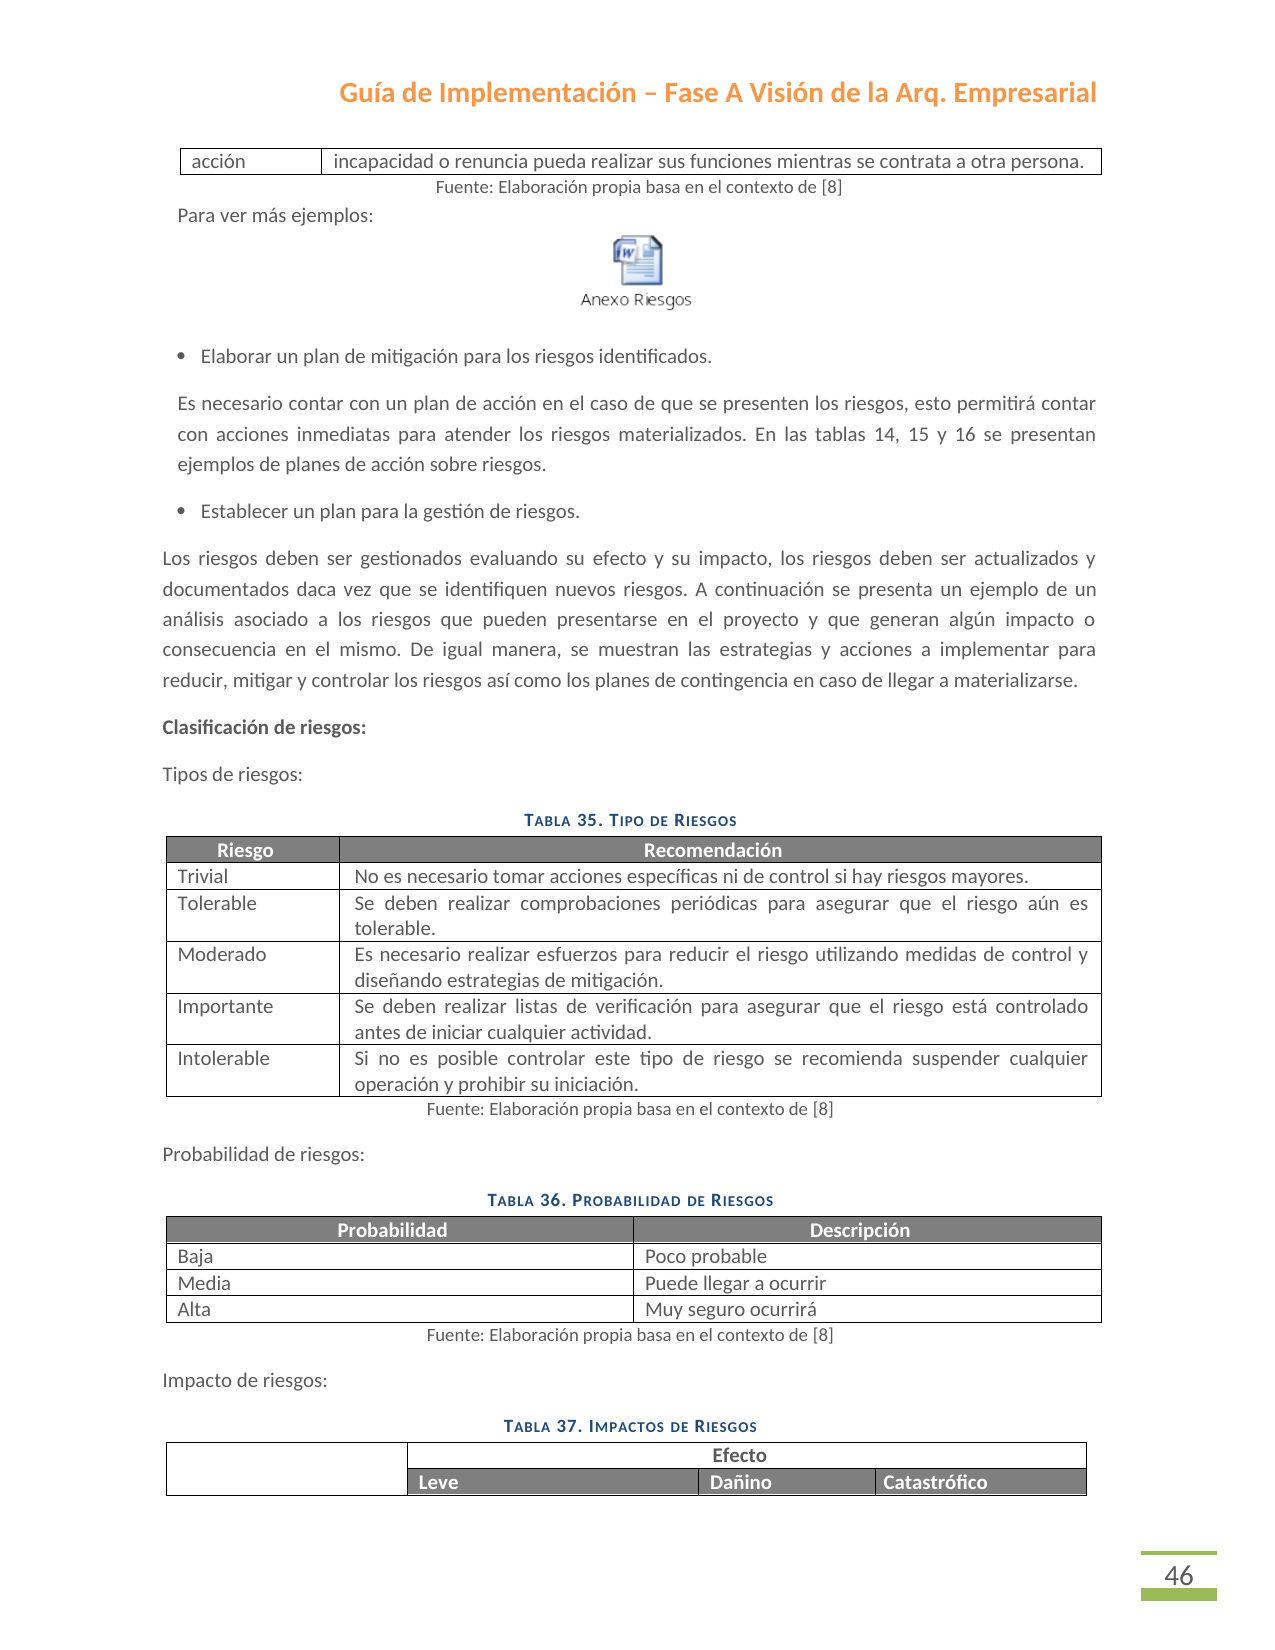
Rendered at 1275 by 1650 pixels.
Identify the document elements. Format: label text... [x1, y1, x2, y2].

table_cell Importante [167, 994, 339, 1044]
table_cell Leve [408, 1469, 698, 1494]
table_cell Puede llegar a ocurrir [634, 1270, 1101, 1295]
table_cell Tolerable [167, 890, 339, 941]
text Es necesario contar con un plan de acción en el caso de que se presenten los riesgos, esto permitirá contar con acciones inmediatas para atender los riesgos materializados. En las tablas 14, 15 y 16 se presentan ejemplos de planes de acción sobre riesgos. [177, 390, 1098, 477]
table_cell Si no es posible controlar este tipo de riesgo se recomienda suspender cualquier operación y prohibir su iniciación. [340, 1045, 1101, 1096]
table_header Probabilidad [167, 1217, 633, 1242]
table_cell Poco probable [634, 1244, 1101, 1269]
text Probabilidad de riesgos: [162, 1141, 1098, 1167]
list Fuente: Elaboración propia basa en el contexto de [8] [180, 175, 1098, 198]
table_cell Intolerable [167, 1045, 339, 1096]
text Fuente: Elaboración propia basa en el contexto de [8] [162, 1097, 1098, 1120]
text Tabla 37. Impactos de Riesgos [162, 1414, 1098, 1437]
table_cell Media [167, 1270, 633, 1295]
table_cell No es necesario tomar acciones específicas ni de control si hay riesgos mayores. [340, 863, 1101, 889]
table_cell Trivial [167, 863, 339, 889]
table_header Efecto [408, 1443, 1086, 1468]
list Elaborar un plan de mitigación para los riesgos identificados. [177, 343, 1105, 369]
table_cell Se deben realizar listas de verificación para asegurar que el riesgo está controlado antes de iniciar cualquier actividad. [340, 994, 1101, 1044]
table_cell Baja [167, 1244, 633, 1269]
table_cell Moderado [167, 942, 339, 992]
table_cell Se deben realizar comprobaciones periódicas para asegurar que el riesgo aún es tolerable. [340, 890, 1101, 941]
table_cell Muy seguro ocurrirá [634, 1296, 1101, 1322]
table_header Riesgo [167, 837, 339, 862]
table_cell Es necesario realizar esfuerzos para reducir el riesgo utilizando medidas de control y diseñando estrategias de mitigación. [340, 942, 1101, 992]
list Para ver más ejemplos: [177, 203, 1098, 228]
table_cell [322, 149, 1101, 174]
table_header [167, 1443, 407, 1494]
text Clasificación de riesgos: [162, 714, 1098, 739]
table_cell Plan de acción [181, 149, 321, 174]
text Tipos de riesgos: [162, 761, 1098, 787]
table_header Recomendación [340, 837, 1101, 862]
text Tabla 36. Probabilidad de Riesgos [162, 1188, 1098, 1211]
text Tabla 35. Tipo de Riesgos [162, 808, 1098, 831]
text Impacto de riesgos: [162, 1367, 1098, 1392]
table_header Descripción [634, 1217, 1101, 1242]
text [162, 1323, 1098, 1346]
table_cell Catastrófico [876, 1469, 1086, 1494]
text Los riesgos deben ser gestionados evaluando su efecto y su impacto, los riesgos deben ser actualizados y documentados daca vez que se identifiquen nuevos riesgos. A continuación se presenta un ejemplo de un análisis asociado a los riesgos que pueden presentarse en el proyecto y que generan algún impacto o consecuencia en el mismo. De igual manera, se muestran las estrategias y acciones a implementar para reducir, mitigar y controlar los riesgos así como los planes de contingencia en caso de llegar a materializarse. [162, 545, 1098, 692]
table_cell Dañino [699, 1469, 875, 1494]
table_cell Alta [167, 1296, 633, 1322]
list Establecer un plan para la gestión de riesgos. [177, 498, 1105, 524]
